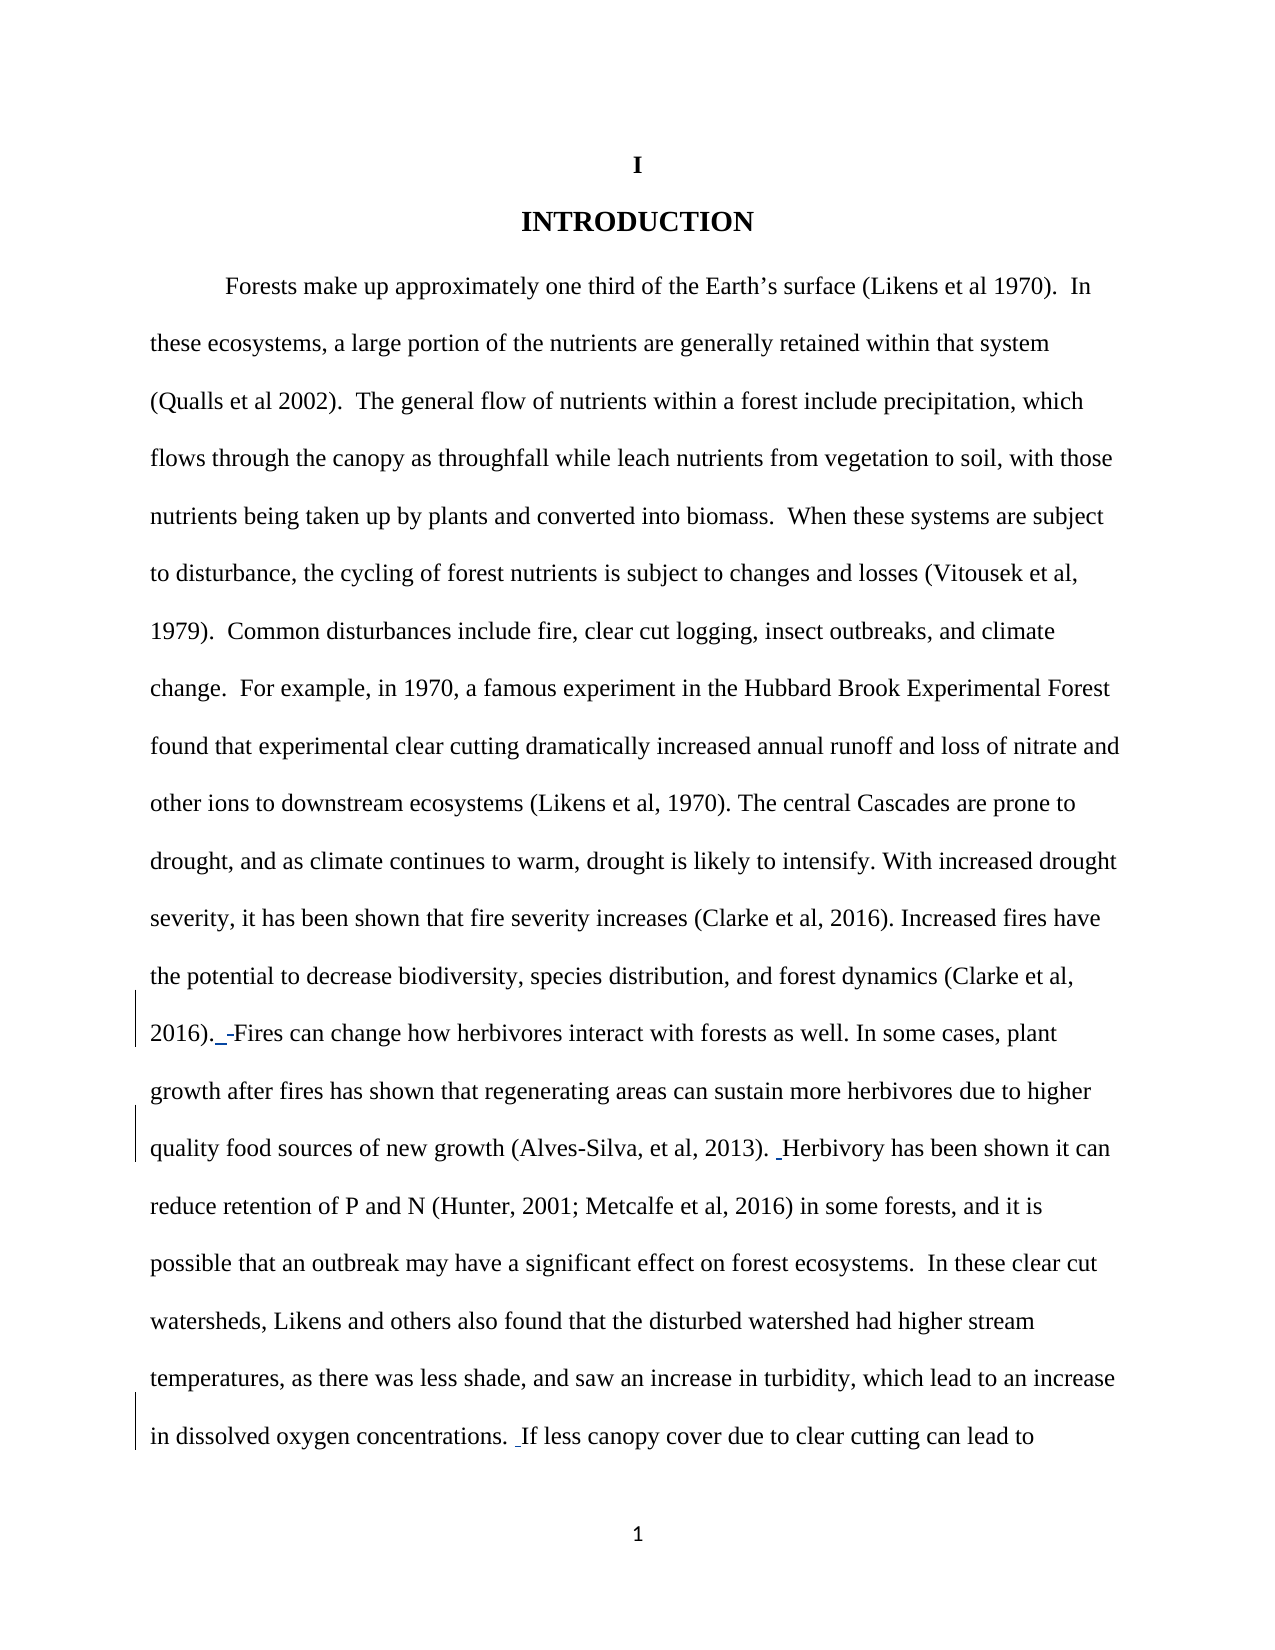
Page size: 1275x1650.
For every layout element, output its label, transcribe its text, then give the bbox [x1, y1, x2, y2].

text INTRODUCTION [150, 204, 1125, 237]
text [150, 271, 1125, 1450]
text I [150, 150, 1125, 179]
